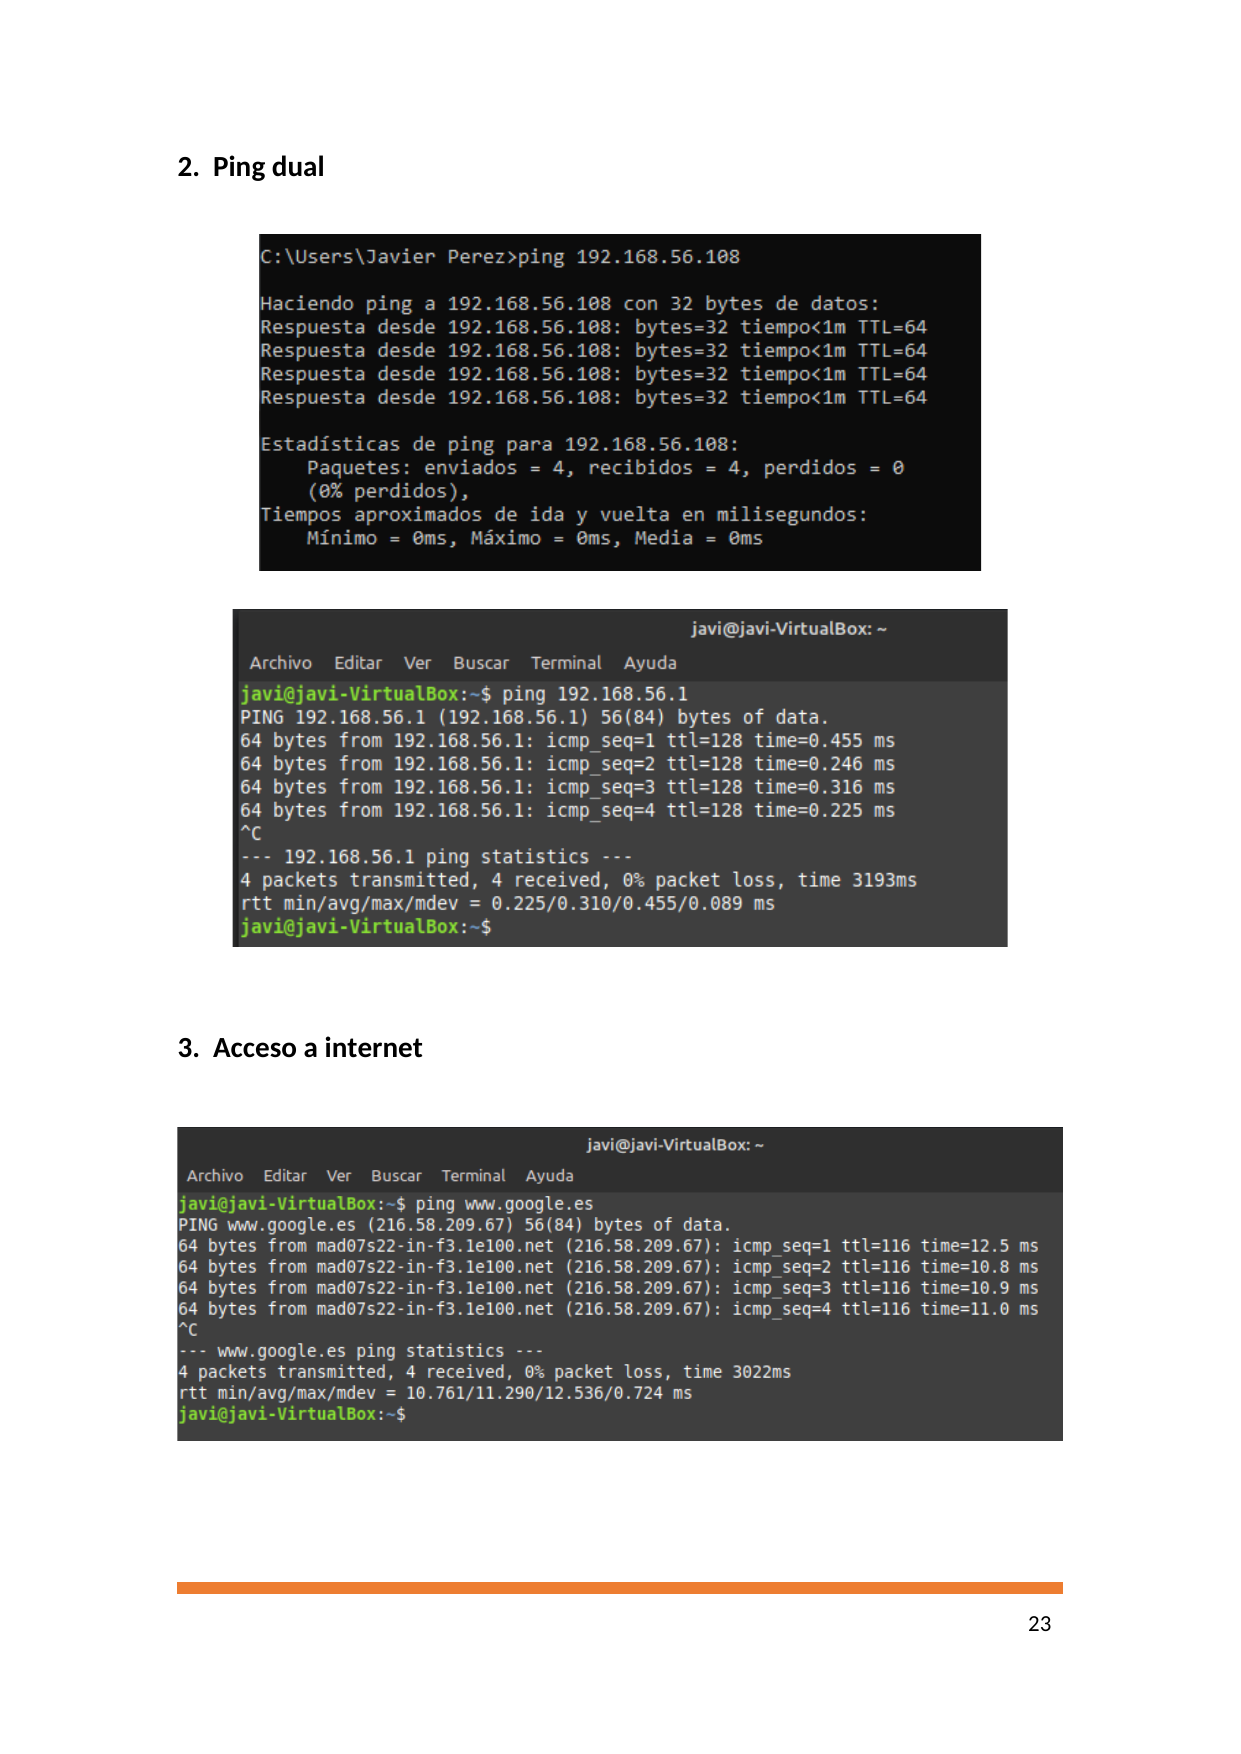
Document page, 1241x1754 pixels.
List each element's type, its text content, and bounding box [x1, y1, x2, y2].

picture [259, 234, 982, 571]
picture [177, 1127, 1063, 1441]
picture [232, 609, 1008, 947]
text 2. Ping dual [177, 148, 1063, 183]
text 3. Acceso a internet [177, 1029, 1063, 1065]
